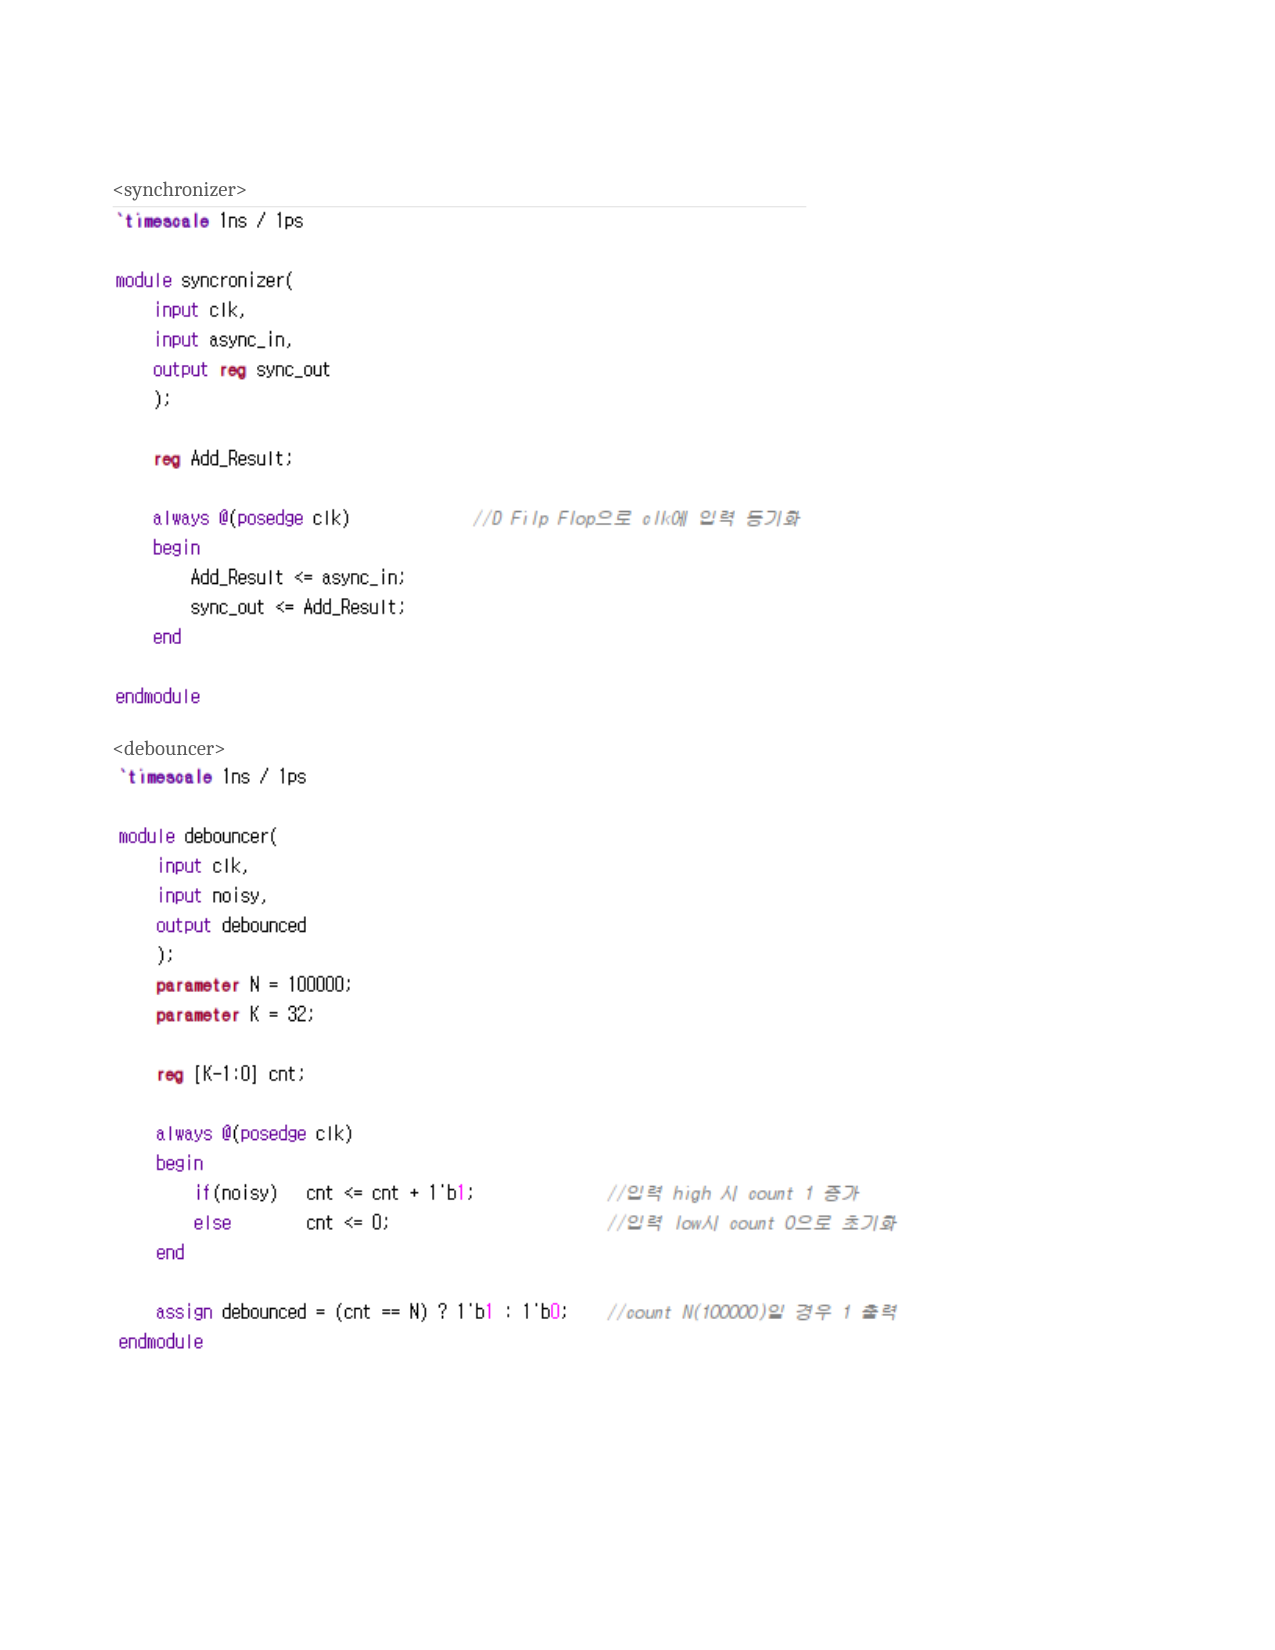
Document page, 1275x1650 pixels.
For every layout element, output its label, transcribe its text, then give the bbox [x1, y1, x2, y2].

picture [112, 765, 905, 1355]
picture [112, 206, 807, 705]
text <debouncer> [112, 737, 1162, 761]
text <synchronizer> [112, 178, 1162, 202]
